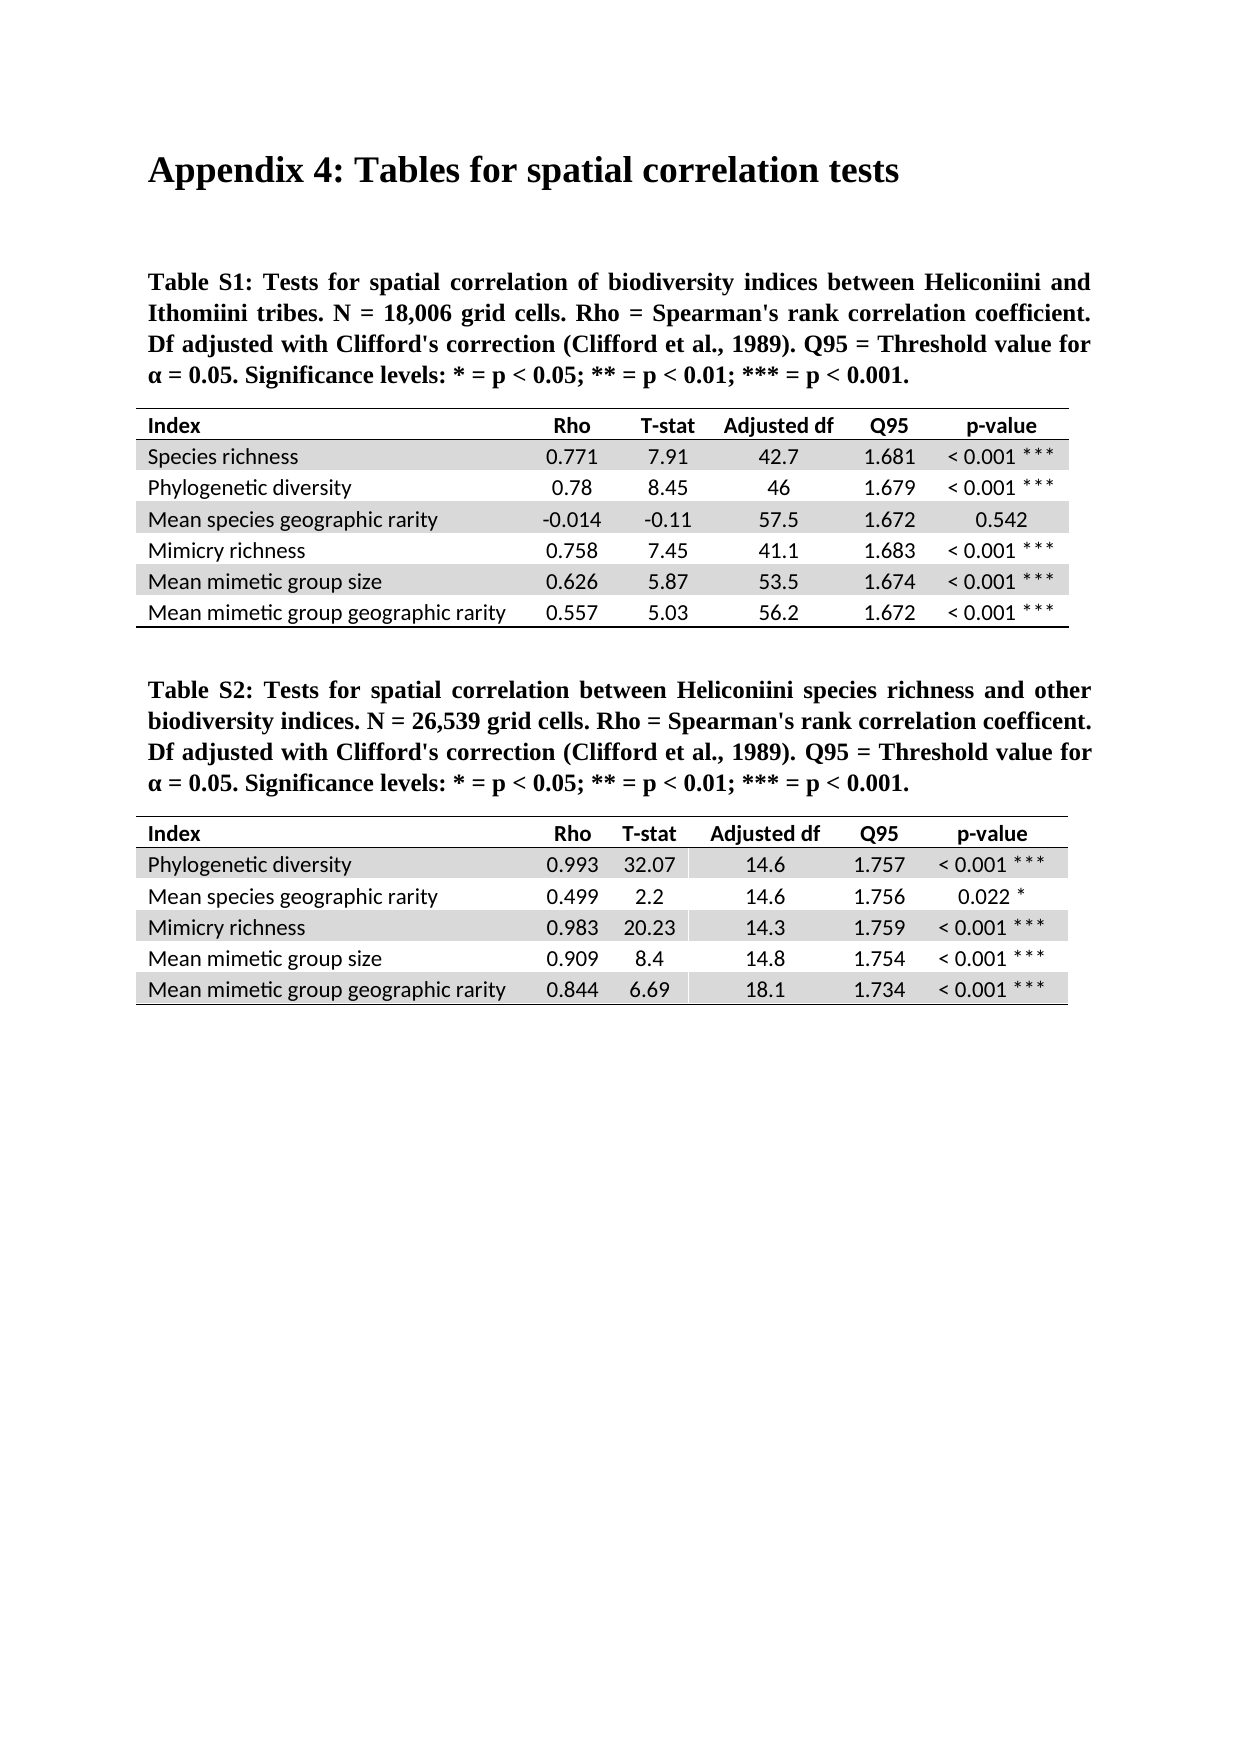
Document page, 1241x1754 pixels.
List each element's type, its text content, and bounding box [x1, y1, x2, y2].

table_cell 1.672 [845, 595, 934, 626]
table_cell 0.557 [520, 595, 624, 626]
table_cell 0.844 [535, 972, 610, 1003]
table_cell 6.69 [610, 972, 688, 1003]
table_cell < 0.001 *** [917, 848, 1068, 878]
table_cell 7.45 [624, 533, 712, 564]
table_cell 5.03 [624, 595, 712, 626]
table_cell 1.672 [845, 501, 934, 533]
table_cell 14.3 [689, 910, 842, 941]
table_cell 0.78 [520, 470, 624, 501]
table_cell Mean mimetic group geographic rarity [136, 595, 520, 626]
table_cell 0.758 [520, 533, 624, 564]
table_cell Phylogenetic diversity [136, 848, 535, 878]
table_header Q95 [845, 409, 934, 439]
table_cell 1.674 [845, 564, 934, 595]
table_cell 42.7 [712, 440, 845, 470]
table_header Adjusted df [689, 817, 842, 847]
table_cell < 0.001 *** [934, 564, 1069, 595]
table_cell 7.91 [624, 440, 712, 470]
table_cell 14.6 [689, 879, 842, 910]
table_cell 18.1 [689, 972, 842, 1003]
table_header Index [136, 409, 520, 439]
text Table S2: Tests for spatial correlation between Heliconiini species richness and other biodiversity indices. N = 26,539 grid cells. Rho = Spearman's rank correlation coefficent. Df adjusted with Clifford's correction (Clifford et al., 1989). Q95 = Threshold value for α = 0.05. Significance levels: * = p < 0.05; ** = p < 0.01; *** = p < 0.001. [148, 675, 1093, 797]
table_cell Mean mimetic group size [136, 941, 535, 972]
table_header p-value [917, 817, 1068, 847]
table_cell 56.2 [712, 595, 845, 626]
table_cell 41.1 [712, 533, 845, 564]
table_cell < 0.001 *** [934, 470, 1069, 501]
table_cell 20.23 [610, 910, 688, 941]
table_cell Mimicry richness [136, 533, 520, 564]
table_cell 1.681 [845, 440, 934, 470]
table_cell 0.993 [535, 848, 610, 878]
table_cell < 0.001 *** [917, 910, 1068, 941]
table_cell Mean mimetic group size [136, 564, 520, 595]
table_cell < 0.001 *** [917, 941, 1068, 972]
table_cell 1.754 [842, 941, 917, 972]
table_header T-stat [624, 409, 712, 439]
table_cell 2.2 [610, 879, 688, 910]
table_header T-stat [610, 817, 688, 847]
table_cell 1.683 [845, 533, 934, 564]
table_header Q95 [842, 817, 917, 847]
table_cell 14.6 [689, 848, 842, 878]
table_cell 1.759 [842, 910, 917, 941]
table_cell < 0.001 *** [934, 533, 1069, 564]
table_cell Species richness [136, 440, 520, 470]
table_cell 8.4 [610, 941, 688, 972]
table_cell Mean species geographic rarity [136, 879, 535, 910]
table_cell 57.5 [712, 501, 845, 533]
table_cell 0.983 [535, 910, 610, 941]
table_cell 46 [712, 470, 845, 501]
table_cell 53.5 [712, 564, 845, 595]
table_header Rho [520, 409, 624, 439]
table_cell 1.679 [845, 470, 934, 501]
table_cell Phylogenetic diversity [136, 470, 520, 501]
table_cell -0.014 [520, 501, 624, 533]
table_cell < 0.001 *** [917, 972, 1068, 1003]
table_header Index [136, 817, 535, 847]
table_cell < 0.001 *** [934, 595, 1069, 626]
table_cell 0.022 * [917, 879, 1068, 910]
text Table S1: Tests for spatial correlation of biodiversity indices between Heliconiini and Ithomiini tribes. N = 18,006 grid cells. Rho = Spearman's rank correlation coefficient. Df adjusted with Clifford's correction (Clifford et al., 1989). Q95 = Threshold value for α = 0.05. Significance levels: * = p < 0.05; ** = p < 0.01; *** = p < 0.001. [148, 267, 1093, 389]
table_cell 1.756 [842, 879, 917, 910]
table_cell Mimicry richness [136, 910, 535, 941]
text Appendix 4: Tables for spatial correlation tests [148, 148, 1093, 191]
table_cell 1.734 [842, 972, 917, 1003]
table_cell 0.909 [535, 941, 610, 972]
table_header Adjusted df [712, 409, 845, 439]
table_cell -0.11 [624, 501, 712, 533]
table_cell < 0.001 *** [934, 440, 1069, 470]
table_cell 8.45 [624, 470, 712, 501]
table_header Rho [535, 817, 610, 847]
table_cell 14.8 [689, 941, 842, 972]
table_header p-value [934, 409, 1069, 439]
table_cell 32.07 [610, 848, 688, 878]
table_cell 0.771 [520, 440, 624, 470]
table_cell Mean mimetic group geographic rarity [136, 972, 535, 1003]
table_cell 0.626 [520, 564, 624, 595]
table_cell 1.757 [842, 848, 917, 878]
table_cell 5.87 [624, 564, 712, 595]
table_cell 0.499 [535, 879, 610, 910]
table_cell Mean species geographic rarity [136, 501, 520, 533]
table_cell 0.542 [934, 501, 1069, 533]
